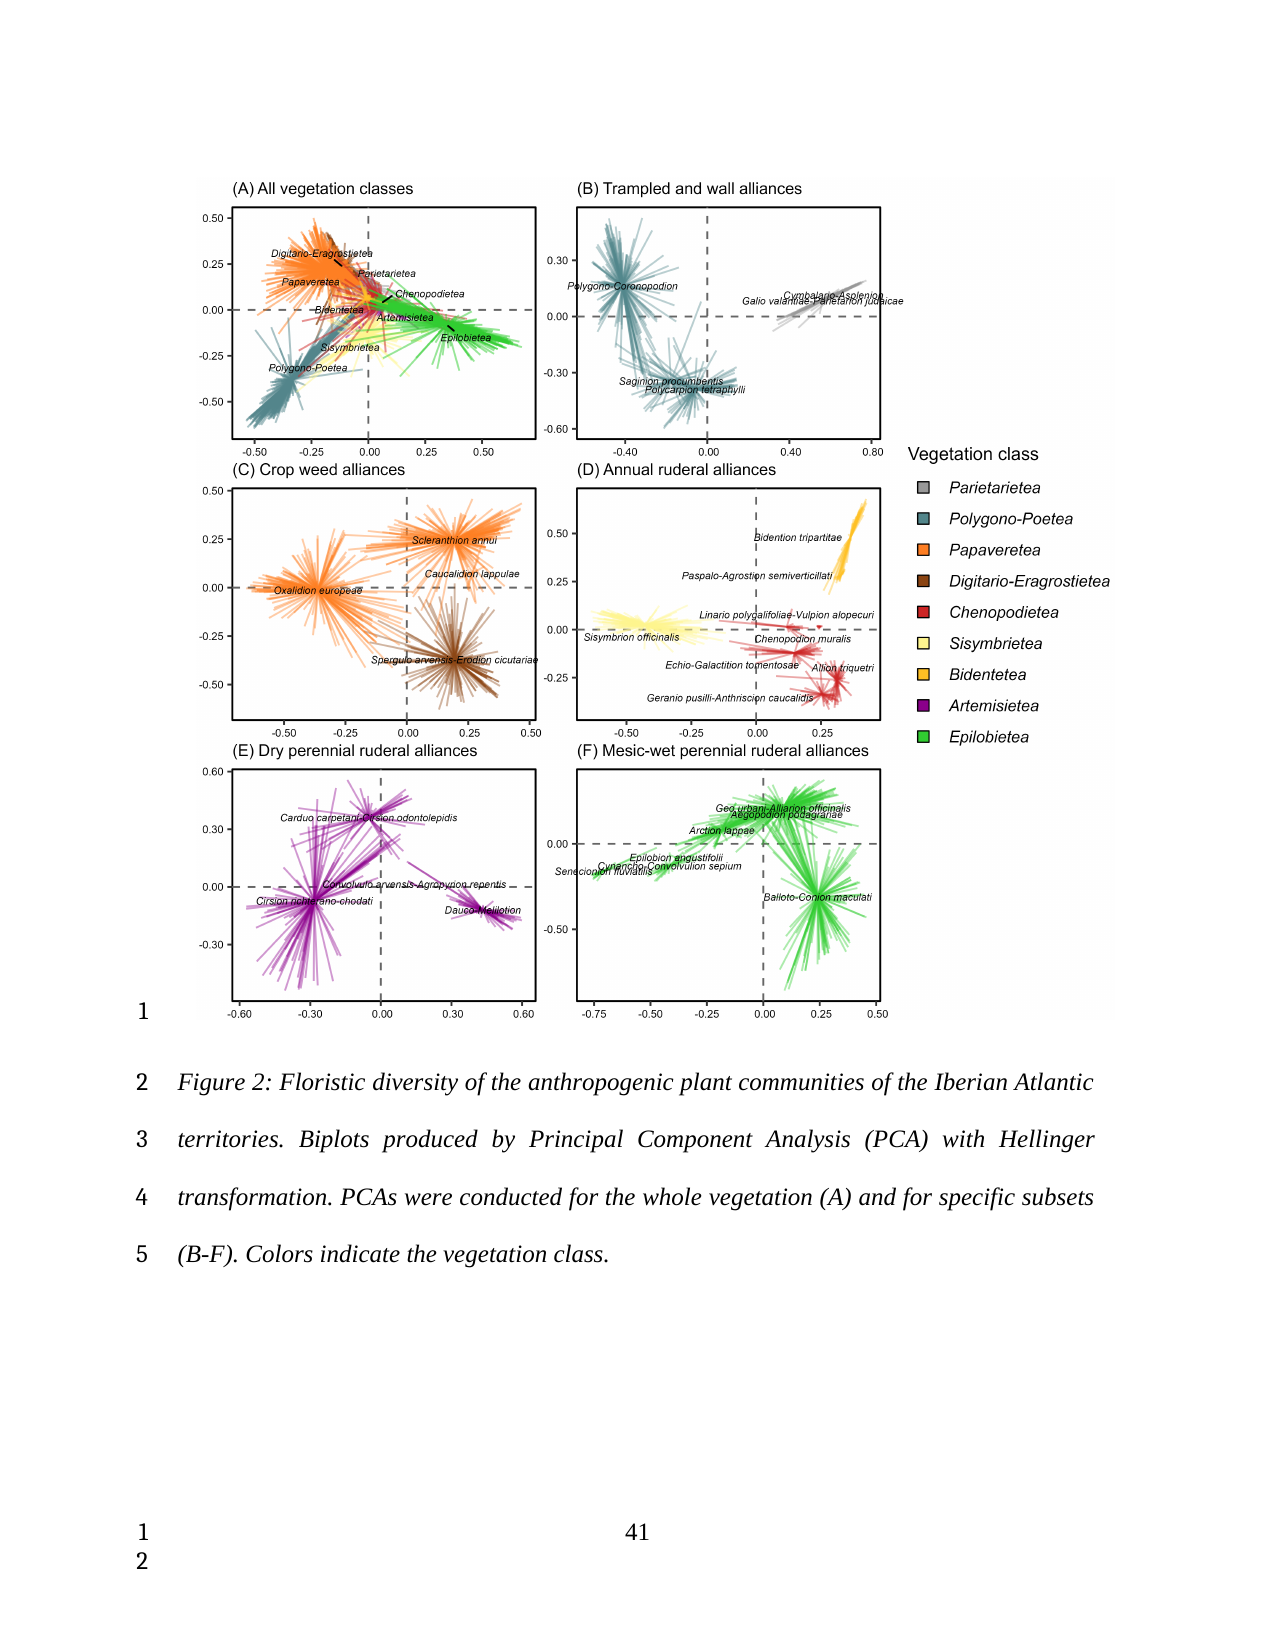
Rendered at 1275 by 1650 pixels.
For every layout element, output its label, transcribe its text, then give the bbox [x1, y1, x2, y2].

text Figure 2: Floristic diversity of the anthropogenic plant communities of the Iberian Atlantic territories. Biplots produced by Principal Component Analysis (PCA) with Hellinger transformation. PCAs were conducted for the whole vegetation (A) and for specific subsets (B-F). Colors indicate the vegetation class. [177, 1067, 1098, 1268]
picture [196, 177, 1115, 1020]
